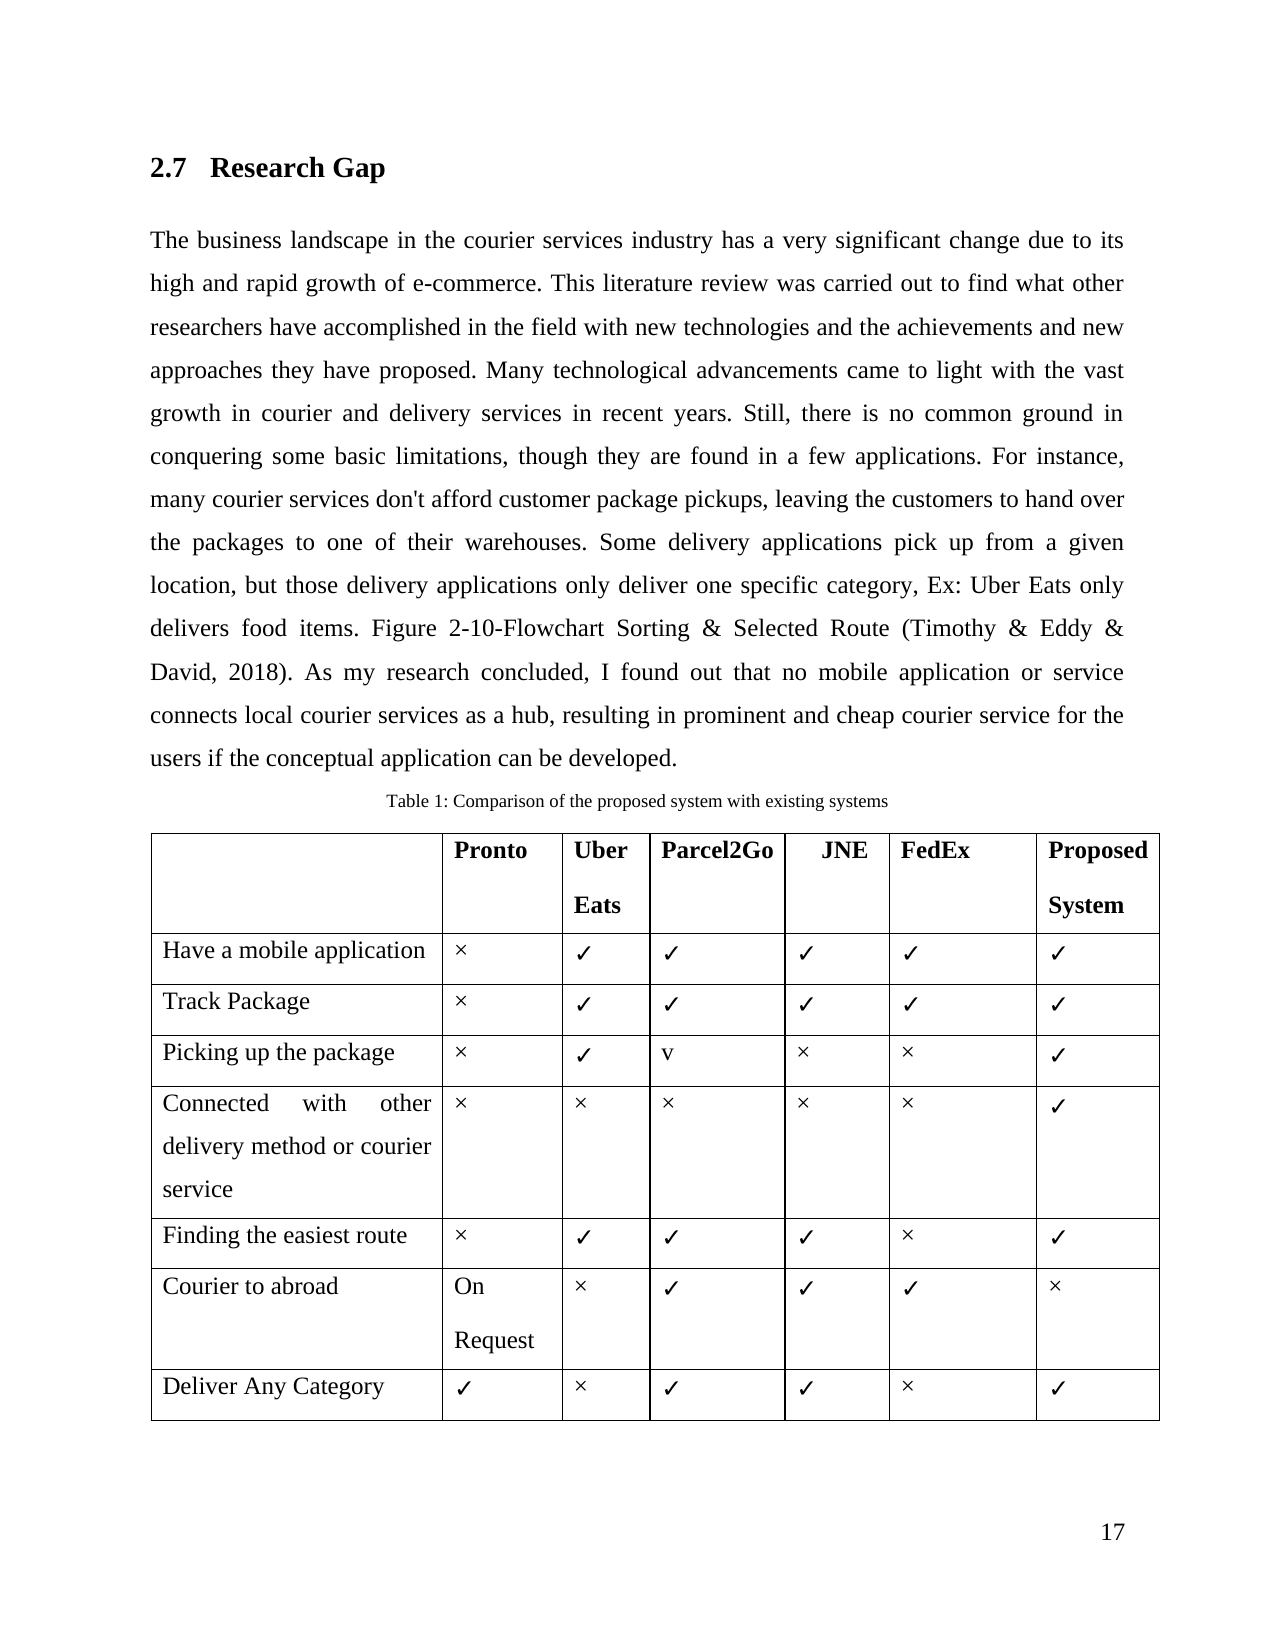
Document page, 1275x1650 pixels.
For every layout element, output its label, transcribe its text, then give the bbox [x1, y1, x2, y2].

table_cell ✓ [890, 985, 1036, 1035]
table_cell ✓ [786, 985, 889, 1035]
table_cell ✓ [563, 1036, 649, 1086]
table_cell ✓ [1037, 1219, 1159, 1268]
table_cell × [443, 1219, 562, 1268]
table_cell ✓ [651, 934, 784, 984]
table_cell Have a mobile application [152, 934, 442, 984]
table_cell ✓ [786, 934, 889, 984]
table_header Proposed System [1037, 834, 1159, 933]
table_cell × [443, 934, 562, 984]
table_cell × [443, 1036, 562, 1086]
text The business landscape in the courier services industry has a very significant change due to its high and rapid growth of e-commerce. This literature review was carried out to find what other researchers have accomplished in the field with new technologies and the achievements and new approaches they have proposed. Many technological advancements came to light with the vast growth in courier and delivery services in recent years. Still, there is no common ground in conquering some basic limitations, though they are found in a few applications. For instance, many courier services don't afford customer package pickups, leaving the customers to hand over the packages to one of their warehouses. Some delivery applications pick up from a given location, but those delivery applications only deliver one specific category, Ex: Uber Eats only delivers food items. Figure 2-10-Flowchart Sorting & Selected Route (Timothy & Eddy & David, 2018). As my research concluded, I found out that no mobile application or service connects local courier services as a hub, resulting in prominent and cheap courier service for the users if the conceptual application can be developed. [150, 225, 1125, 772]
table_cell × [563, 1269, 649, 1369]
table_cell Track Package [152, 985, 442, 1035]
table_cell On Request [443, 1269, 562, 1369]
table_header Parcel2Go [651, 834, 784, 933]
table_cell ✓ [890, 1269, 1036, 1369]
table_cell ✓ [1037, 1087, 1159, 1217]
table_cell × [651, 1087, 784, 1217]
table_cell ✓ [890, 934, 1036, 984]
table_cell × [786, 1036, 889, 1086]
table_cell ✓ [563, 1219, 649, 1268]
table_cell × [563, 1370, 649, 1419]
table_cell × [786, 1087, 889, 1217]
subtitle Research Gap [150, 150, 1125, 183]
table_cell ✓ [651, 1219, 784, 1268]
table_header [152, 834, 442, 933]
table_cell × [563, 1087, 649, 1217]
table_header Pronto [443, 834, 562, 933]
table_cell ✓ [563, 934, 649, 984]
table_cell × [890, 1370, 1036, 1419]
table_cell × [443, 1087, 562, 1217]
table_cell ✓ [1037, 1036, 1159, 1086]
table_cell Deliver Any Category [152, 1370, 442, 1419]
table_cell Finding the easiest route [152, 1219, 442, 1268]
table_cell ✓ [651, 985, 784, 1035]
table_header Uber Eats [563, 834, 649, 933]
table_cell × [1037, 1269, 1159, 1369]
table_cell ✓ [563, 985, 649, 1035]
table_cell ✓ [786, 1219, 889, 1268]
table_cell × [890, 1087, 1036, 1217]
table_cell ✓ [786, 1370, 889, 1419]
table_cell × [890, 1036, 1036, 1086]
table_header JNE [786, 834, 889, 933]
table_header FedEx [890, 834, 1036, 933]
table_cell ✓ [1037, 934, 1159, 984]
table_cell ✓ [1037, 985, 1159, 1035]
table_cell Picking up the package [152, 1036, 442, 1086]
table_cell Courier to abroad [152, 1269, 442, 1369]
table_cell v [651, 1036, 784, 1086]
table_cell ✓ [651, 1269, 784, 1369]
table_cell ✓ [651, 1370, 784, 1419]
text Table 1: Comparison of the proposed system with existing systems [150, 790, 1125, 812]
table_cell ✓ [1037, 1370, 1159, 1419]
table_cell Connected with other delivery method or courier service [152, 1087, 442, 1217]
table_cell × [443, 985, 562, 1035]
table_cell ✓ [786, 1269, 889, 1369]
table_cell ✓ [443, 1370, 562, 1419]
table_cell × [890, 1219, 1036, 1268]
